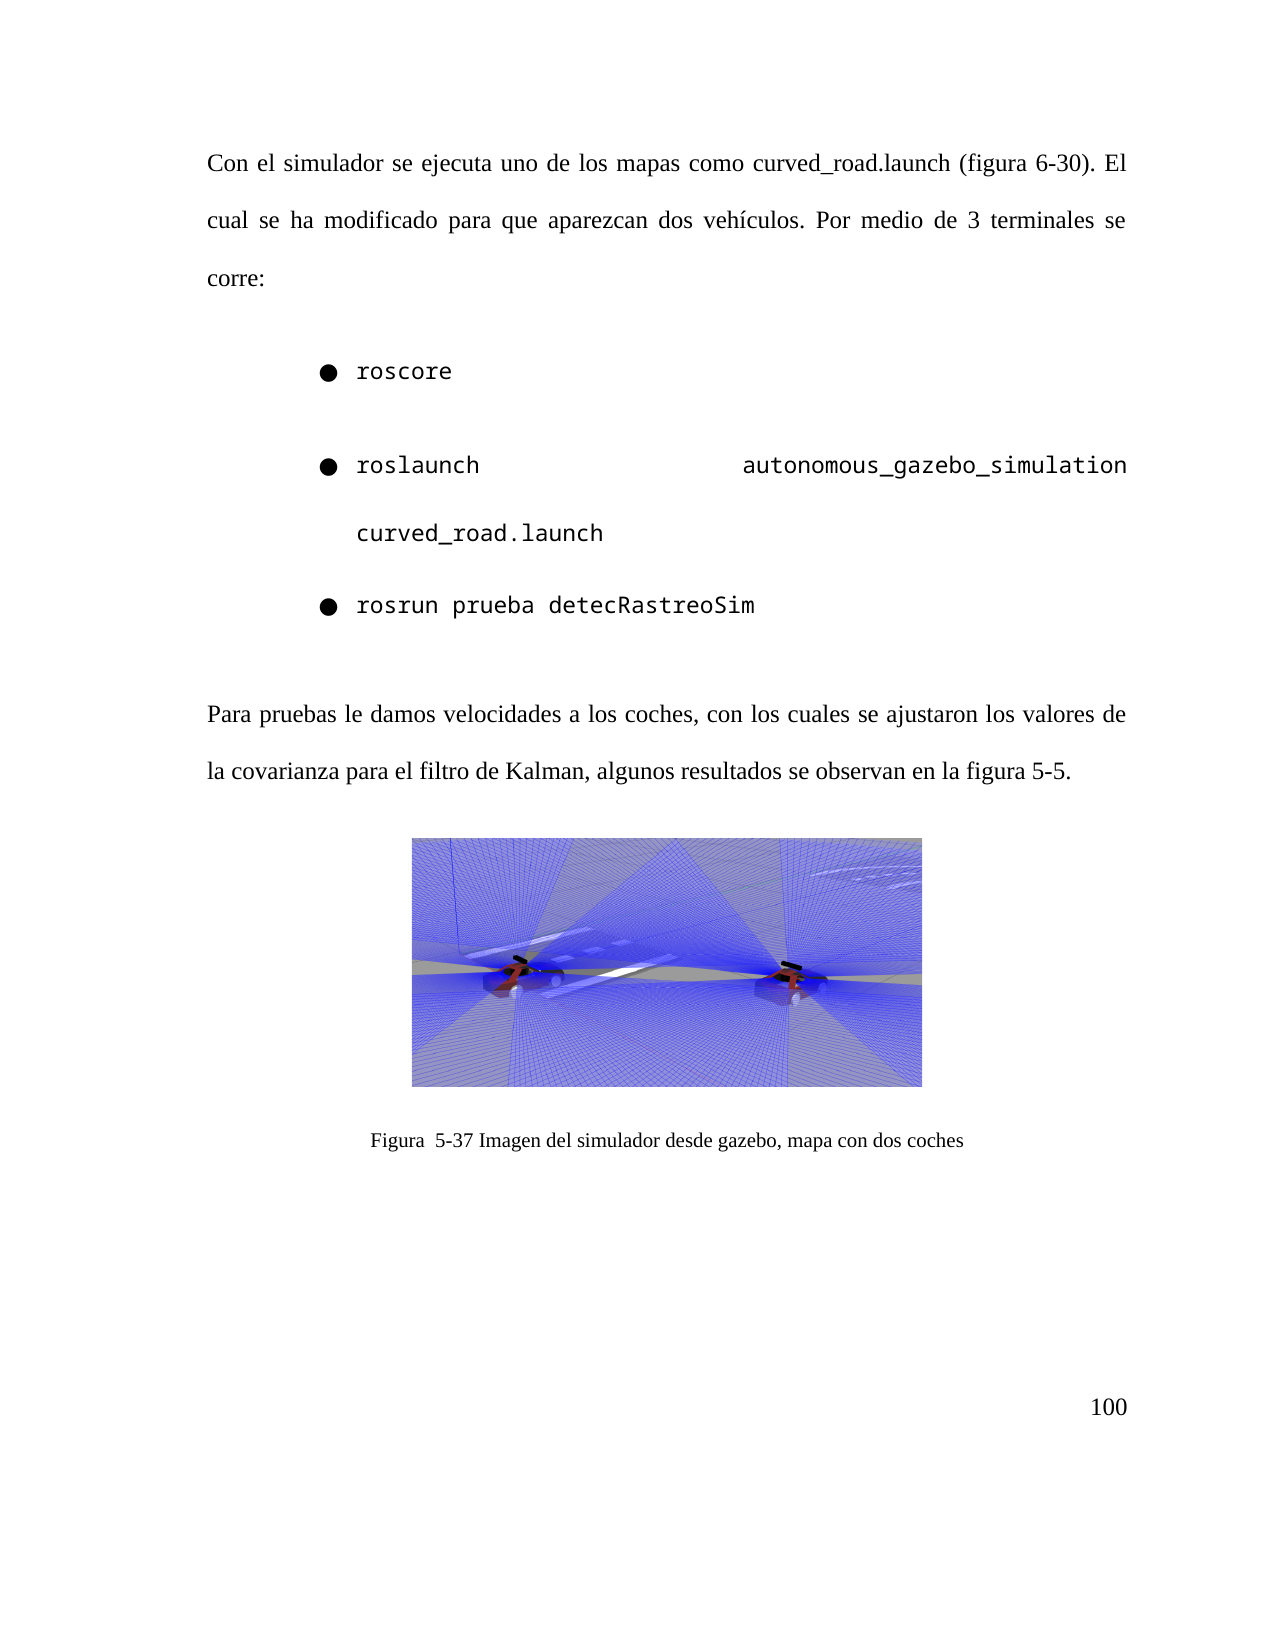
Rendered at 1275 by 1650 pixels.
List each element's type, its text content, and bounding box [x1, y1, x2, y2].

text Figura 5-4 Imagen del simulador desde gazebo, mapa con dos coches [207, 1128, 1127, 1152]
text Con el simulador se ejecuta uno de los mapas como curved_road.launch (figura 6-30). El cual se ha modificado para que aparezcan dos vehículos. Por medio de 3 terminales se corre: [207, 148, 1127, 291]
list roscore [318, 345, 1127, 392]
text Para pruebas le damos velocidades a los coches, con los cuales se ajustaron los valores de la covarianza para el filtro de Kalman, algunos resultados se observan en la figura 5-5. [207, 699, 1127, 785]
list rosrun prueba detecRastreoSim [318, 580, 1127, 627]
picture [411, 838, 923, 1087]
list roslaunch autonomous_gazebo_simulation curved_road.launch [318, 439, 1127, 549]
